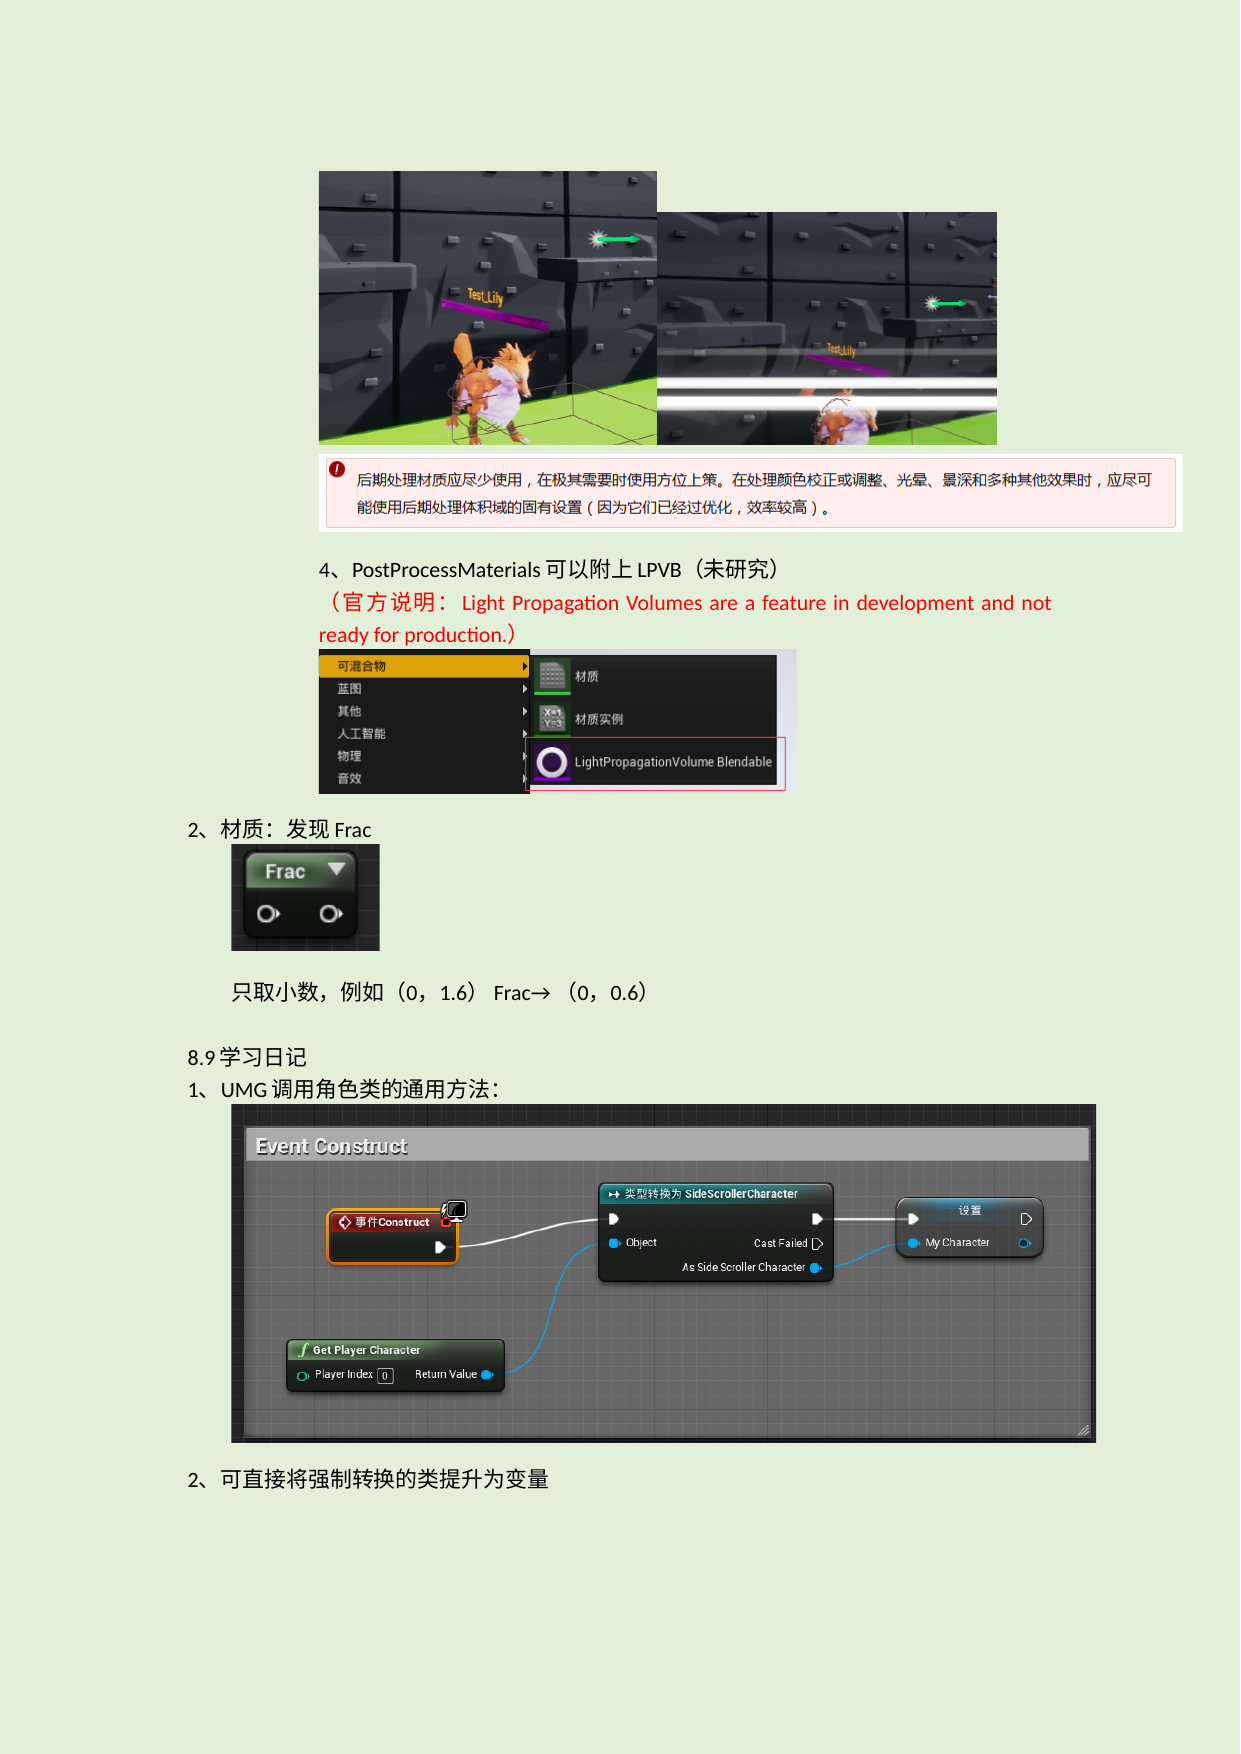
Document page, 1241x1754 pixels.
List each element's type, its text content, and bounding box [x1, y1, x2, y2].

list PostProcessMaterials可以附上LPVB（未研究） [275, 552, 1053, 584]
picture [318, 649, 797, 794]
text 只取小数，例如（0，1.6） Frac→ （0，0.6） [231, 974, 1053, 1007]
picture [231, 844, 380, 951]
picture [231, 1104, 1097, 1443]
list 材质：发现Frac [187, 812, 1053, 844]
text （官方说明：Light Propagation Volumes are a feature in development and not ready for production.） [319, 584, 1053, 649]
text 1、UMG调用角色类的通用方法： [187, 1072, 1053, 1104]
picture [318, 171, 997, 445]
text 2、可直接将强制转换的类提升为变量 [187, 1462, 1053, 1494]
picture [318, 454, 1184, 532]
text 8.9学习日记 [187, 1039, 1053, 1072]
